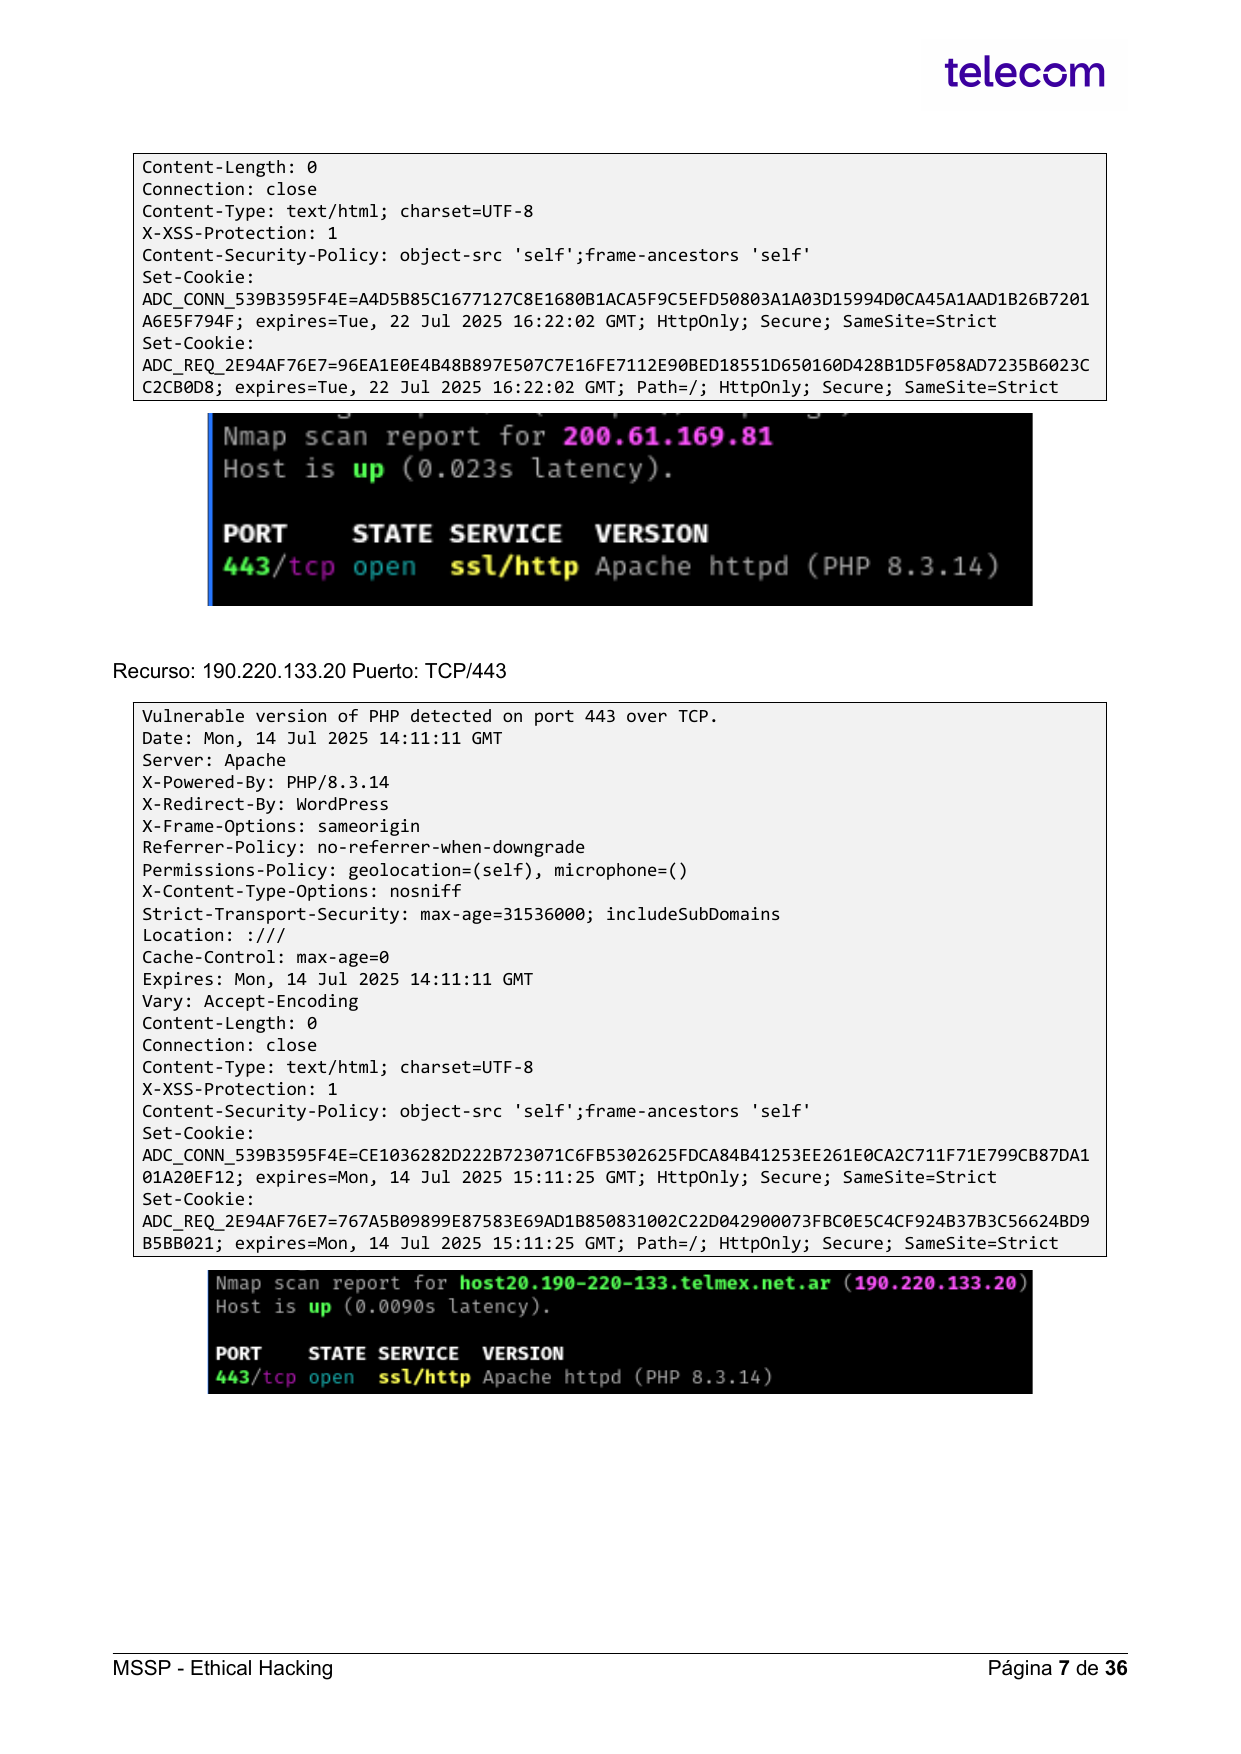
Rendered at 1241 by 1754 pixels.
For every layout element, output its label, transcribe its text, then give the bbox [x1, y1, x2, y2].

picture [921, 39, 1128, 111]
picture [207, 413, 1033, 606]
text Recurso: 190.220.133.20 Puerto: TCP/443 [112, 659, 1128, 683]
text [134, 154, 1106, 400]
picture [207, 1270, 1033, 1394]
text Vulnerable version of PHP detected on port 443 over TCP. Date: Mon, 14 Jul 2025 14:11:11 GMT Server: Apache X-Powered-By: PHP/8.3.14 X-Redirect-By: WordPress X-Frame-Options: sameorigin Referrer-Policy: no-referrer-when-downgrade Permissions-Policy: geolocation=(self), microphone=() X-Content-Type-Options: nosniff Strict-Transport-Security: max-age=31536000; includeSubDomains Location: :/// Cache-Control: max-age=0 Expires: Mon, 14 Jul 2025 14:11:11 GMT Vary: Accept-Encoding Content-Length: 0 Connection: close Content-Type: text/html; charset=UTF-8 X-XSS-Protection: 1 Content-Security-Policy: object-src 'self';frame-ancestors 'self' Set-Cookie: ADC_CONN_539B3595F4E=CE1036282D222B723071C6FB5302625FDCA84B41253EE261E0CA2C711F71E799CB87DA101A20EF12; expires=Mon, 14 Jul 2025 15:11:25 GMT; HttpOnly; Secure; SameSite=Strict Set-Cookie: ADC_REQ_2E94AF76E7=767A5B09899E87583E69AD1B850831002C22D042900073FBC0E5C4CF924B37B3C56624BD9B5BB021; expires=Mon, 14 Jul 2025 15:11:25 GMT; Path=/; HttpOnly; Secure; SameSite=Strict [134, 703, 1106, 1256]
